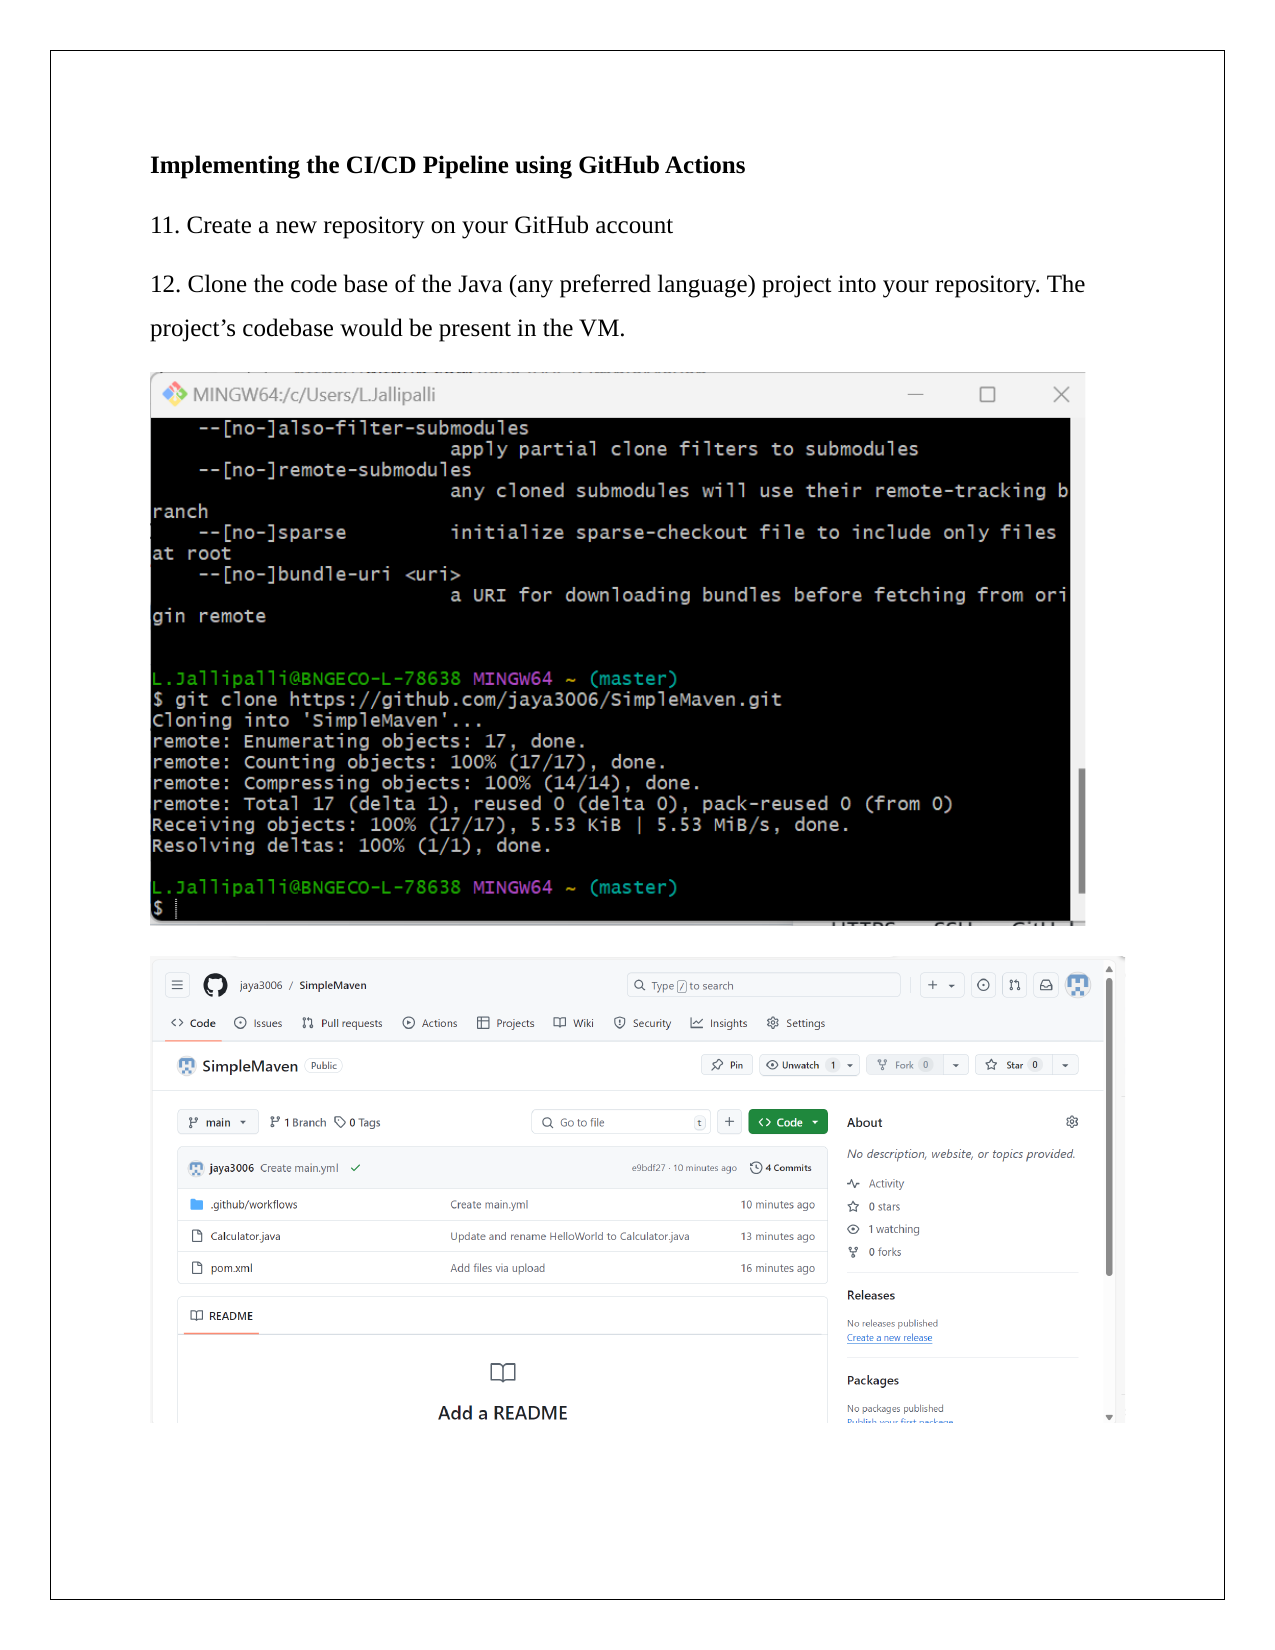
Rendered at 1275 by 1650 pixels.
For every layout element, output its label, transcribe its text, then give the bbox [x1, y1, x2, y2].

text 11. Create a new repository on your GitHub account [150, 210, 1125, 238]
picture [150, 372, 1086, 926]
picture [150, 956, 1125, 1423]
text 12. Clone the code base of the Java (any preferred language) project into your repository. The project’s codebase would be present in the VM. [150, 269, 1125, 341]
text Implementing the CI/CD Pipeline using GitHub Actions [150, 150, 1125, 179]
